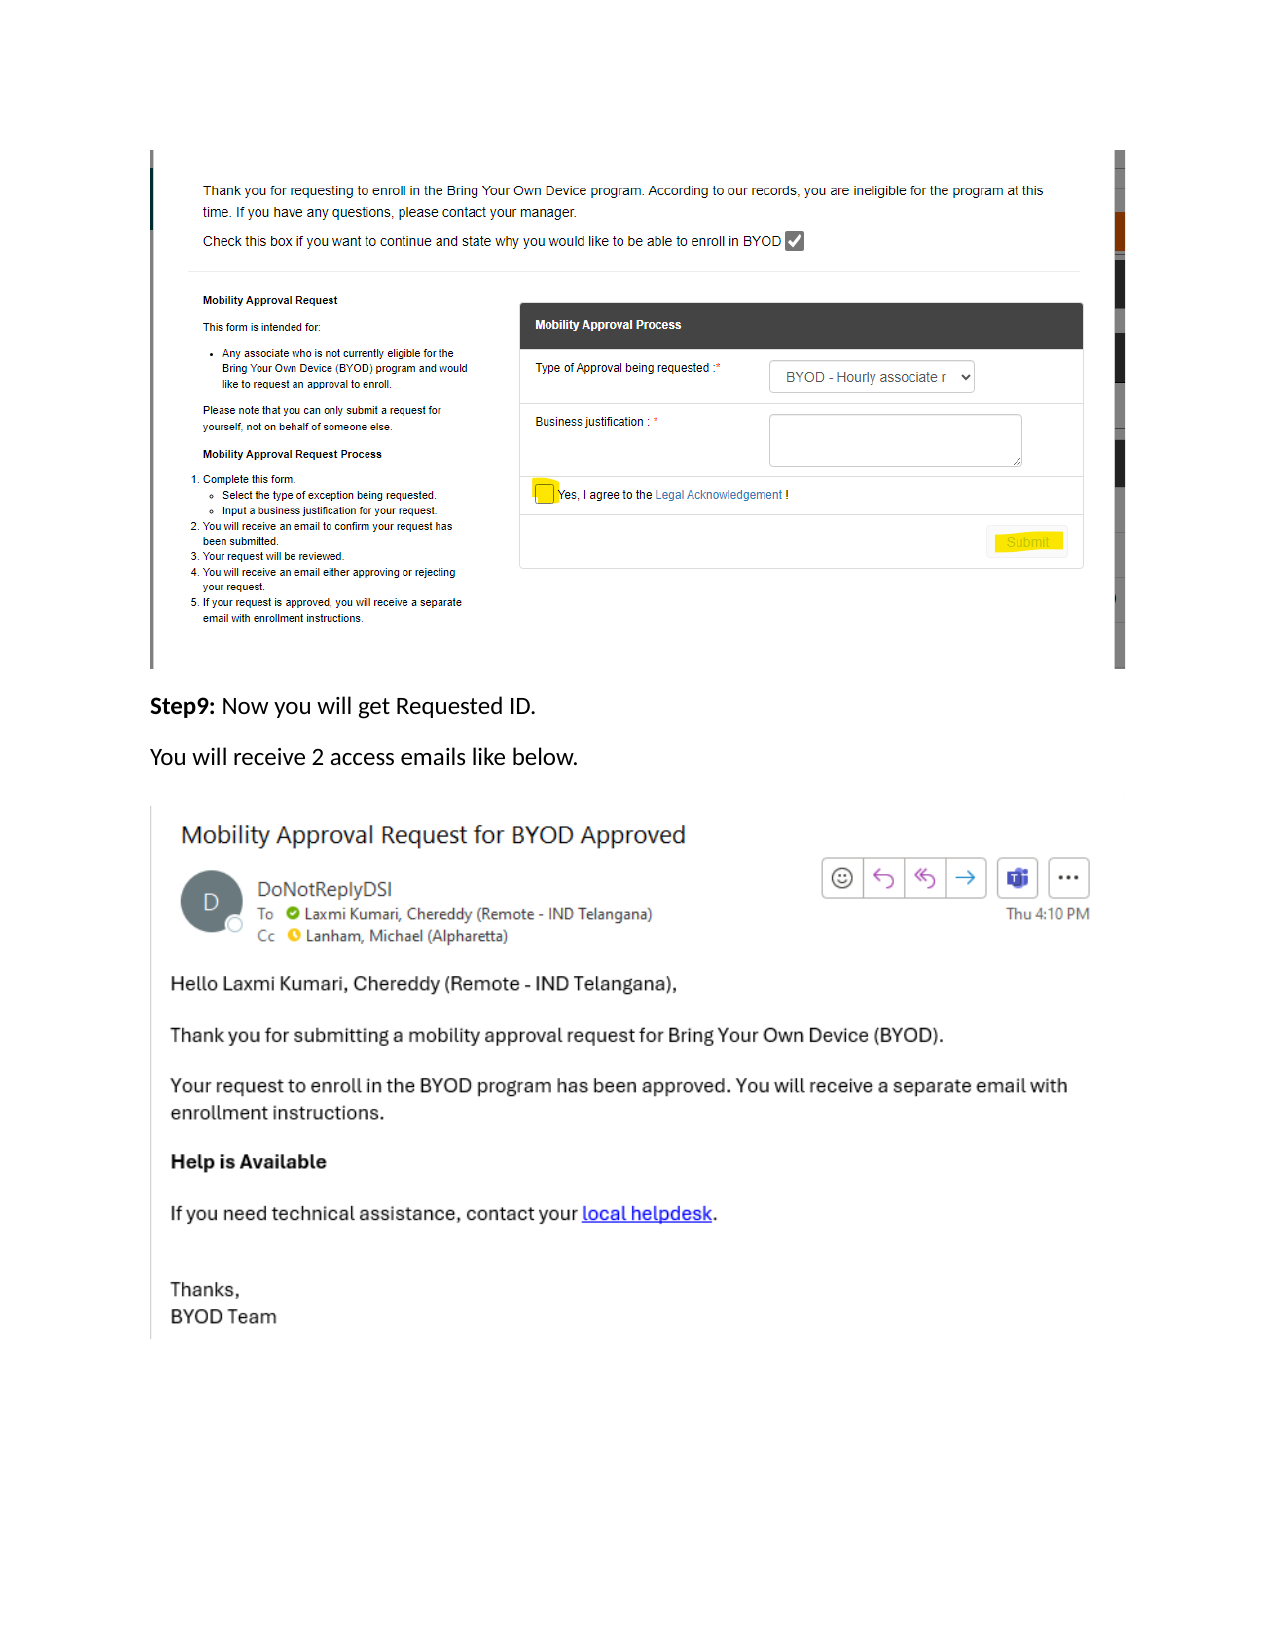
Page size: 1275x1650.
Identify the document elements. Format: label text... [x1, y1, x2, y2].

picture [150, 793, 1125, 1339]
picture [150, 150, 1125, 669]
text Step9: Now you will get Requested ID. [150, 690, 1125, 720]
text You will receive 2 access emails like below. [150, 742, 1125, 772]
